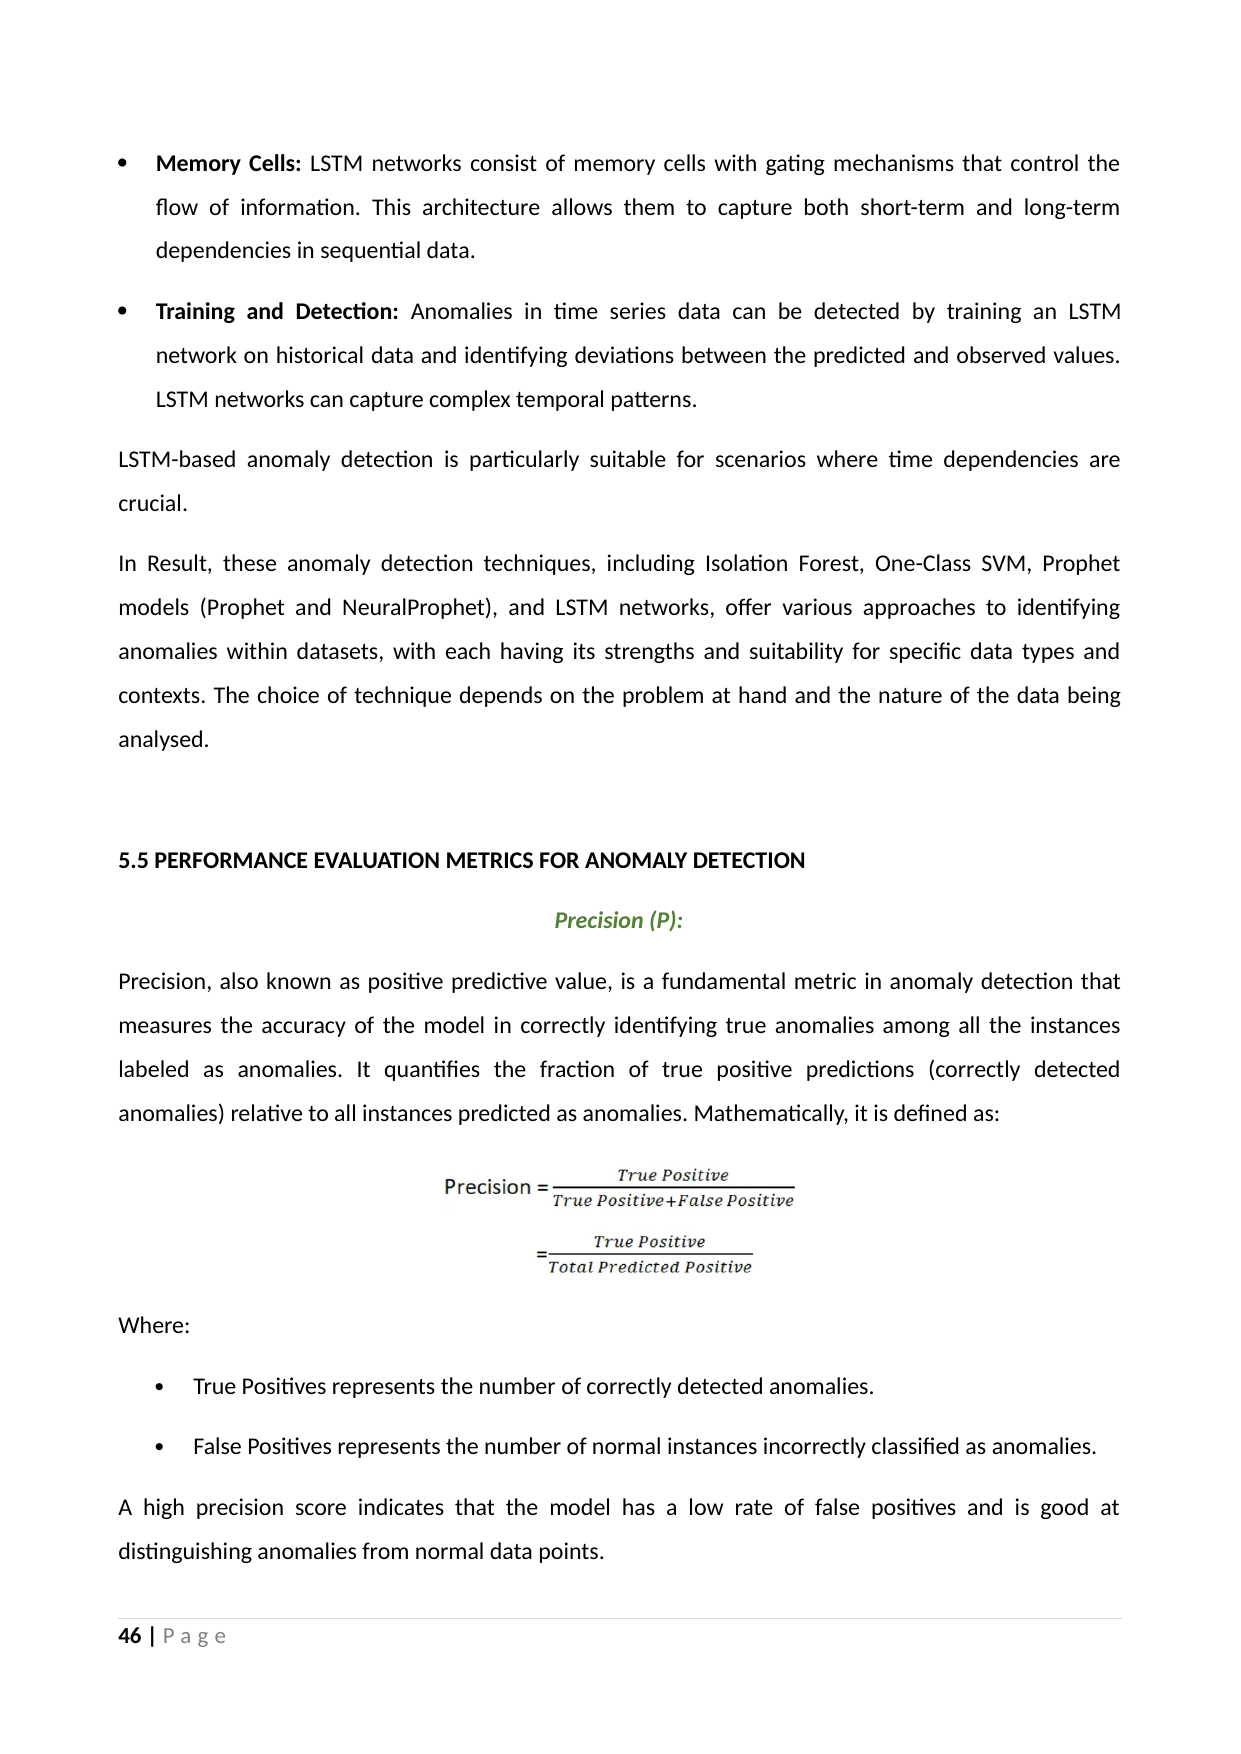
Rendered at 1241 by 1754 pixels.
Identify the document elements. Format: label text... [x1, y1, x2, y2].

list Memory Cells: LSTM networks consist of memory cells with gating mechanisms that control the flow of information. This architecture allows them to capture both short-term and long-term dependencies in sequential data. [118, 148, 1122, 265]
list True Positives represents the number of correctly detected anomalies. [156, 1371, 1122, 1400]
text In Result, these anomaly detection techniques, including Isolation Forest, One-Class SVM, Prophet models (Prophet and NeuralProphet), and LSTM networks, offer various approaches to identifying anomalies within datasets, with each having its strengths and suitability for specific data types and contexts. The choice of technique depends on the problem at hand and the nature of the data being analysed. [118, 548, 1122, 753]
text Precision, also known as positive predictive value, is a fundamental metric in anomaly detection that measures the accuracy of the model in correctly identifying true anomalies among all the instances labeled as anomalies. It quantifies the fraction of true positive predictions (correctly detected anomalies) relative to all instances predicted as anomalies. Mathematically, it is defined as: [118, 966, 1122, 1127]
list Training and Detection: Anomalies in time series data can be detected by training an LSTM network on historical data and identifying deviations between the predicted and observed values. LSTM networks can capture complex temporal patterns. [118, 296, 1122, 413]
text 5.5 PERFORMANCE EVALUATION METRICS FOR ANOMALY DETECTION [118, 845, 1122, 874]
list False Positives represents the number of normal instances incorrectly classified as anomalies. [156, 1431, 1122, 1461]
text A high precision score indicates that the model has a low rate of false positives and is good at distinguishing anomalies from normal data points. [118, 1492, 1122, 1565]
text LSTM-based anomaly detection is particularly suitable for scenarios where time dependencies are crucial. [118, 444, 1122, 517]
text Precision (P): [118, 906, 1122, 935]
text Where: [118, 1310, 1122, 1340]
picture [442, 1158, 798, 1280]
